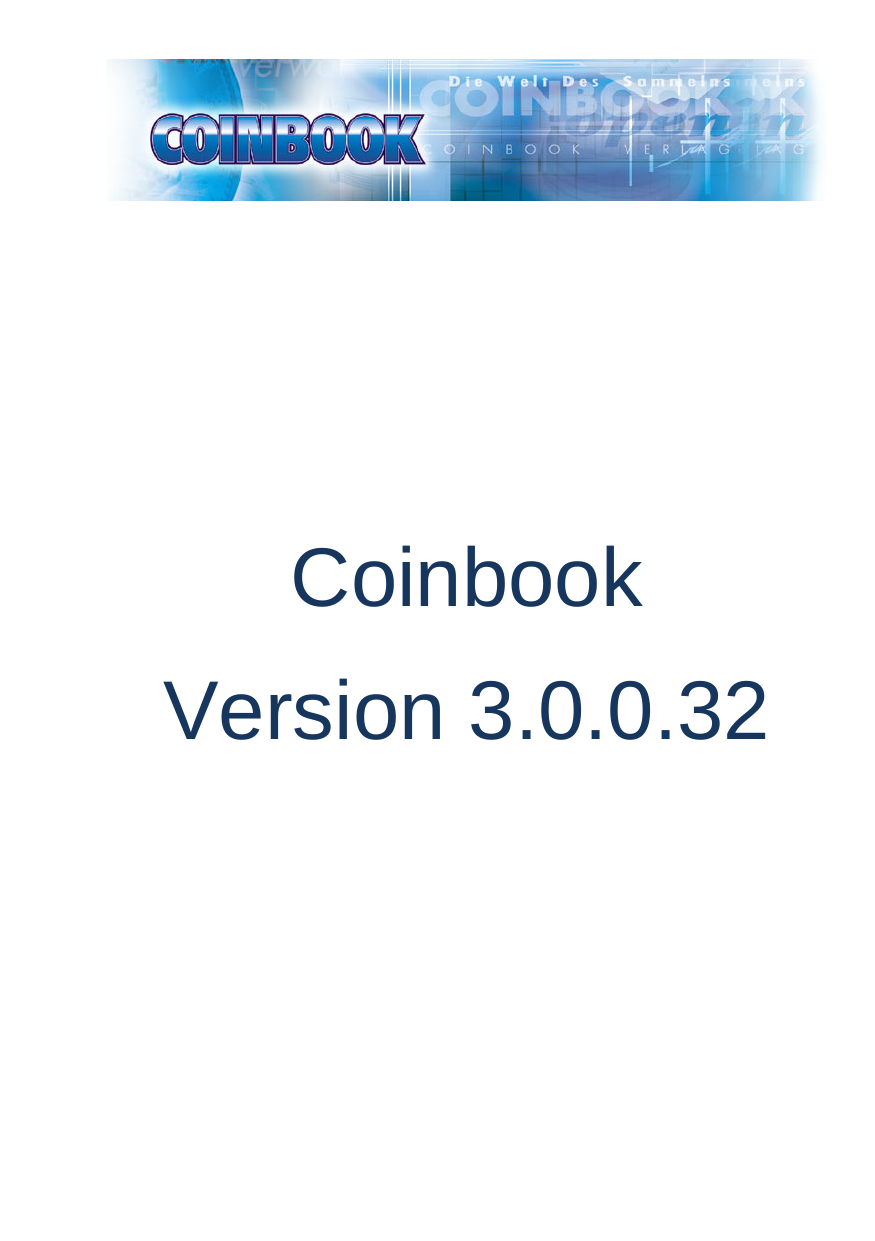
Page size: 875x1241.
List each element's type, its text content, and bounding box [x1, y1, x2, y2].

text Coinbook [118, 528, 815, 624]
text Version 3.0.0.32 [118, 661, 815, 757]
picture [106, 59, 828, 201]
